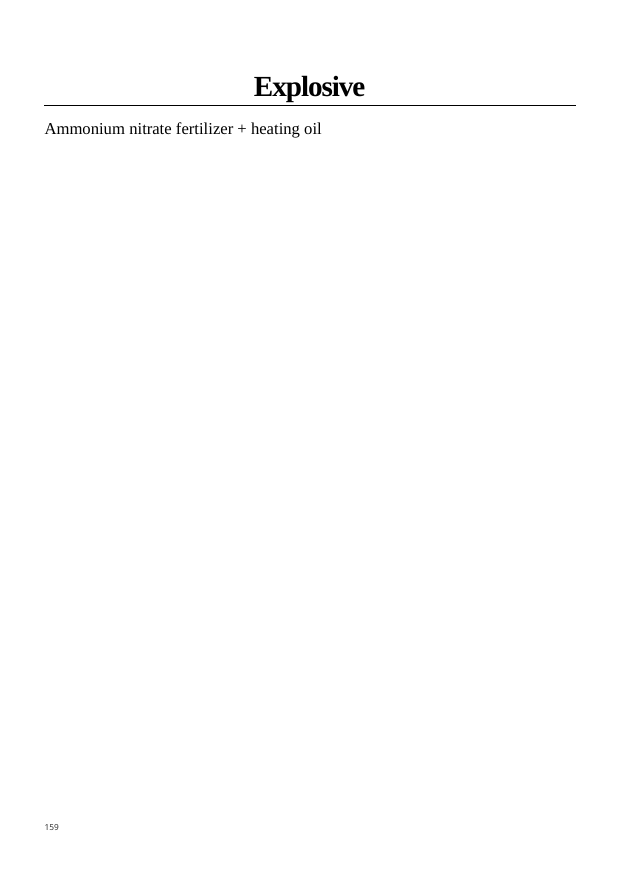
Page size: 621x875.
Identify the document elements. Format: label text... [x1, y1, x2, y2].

text Ammonium nitrate fertilizer + heating oil [44, 118, 576, 138]
subtitle Explosive [44, 69, 576, 105]
